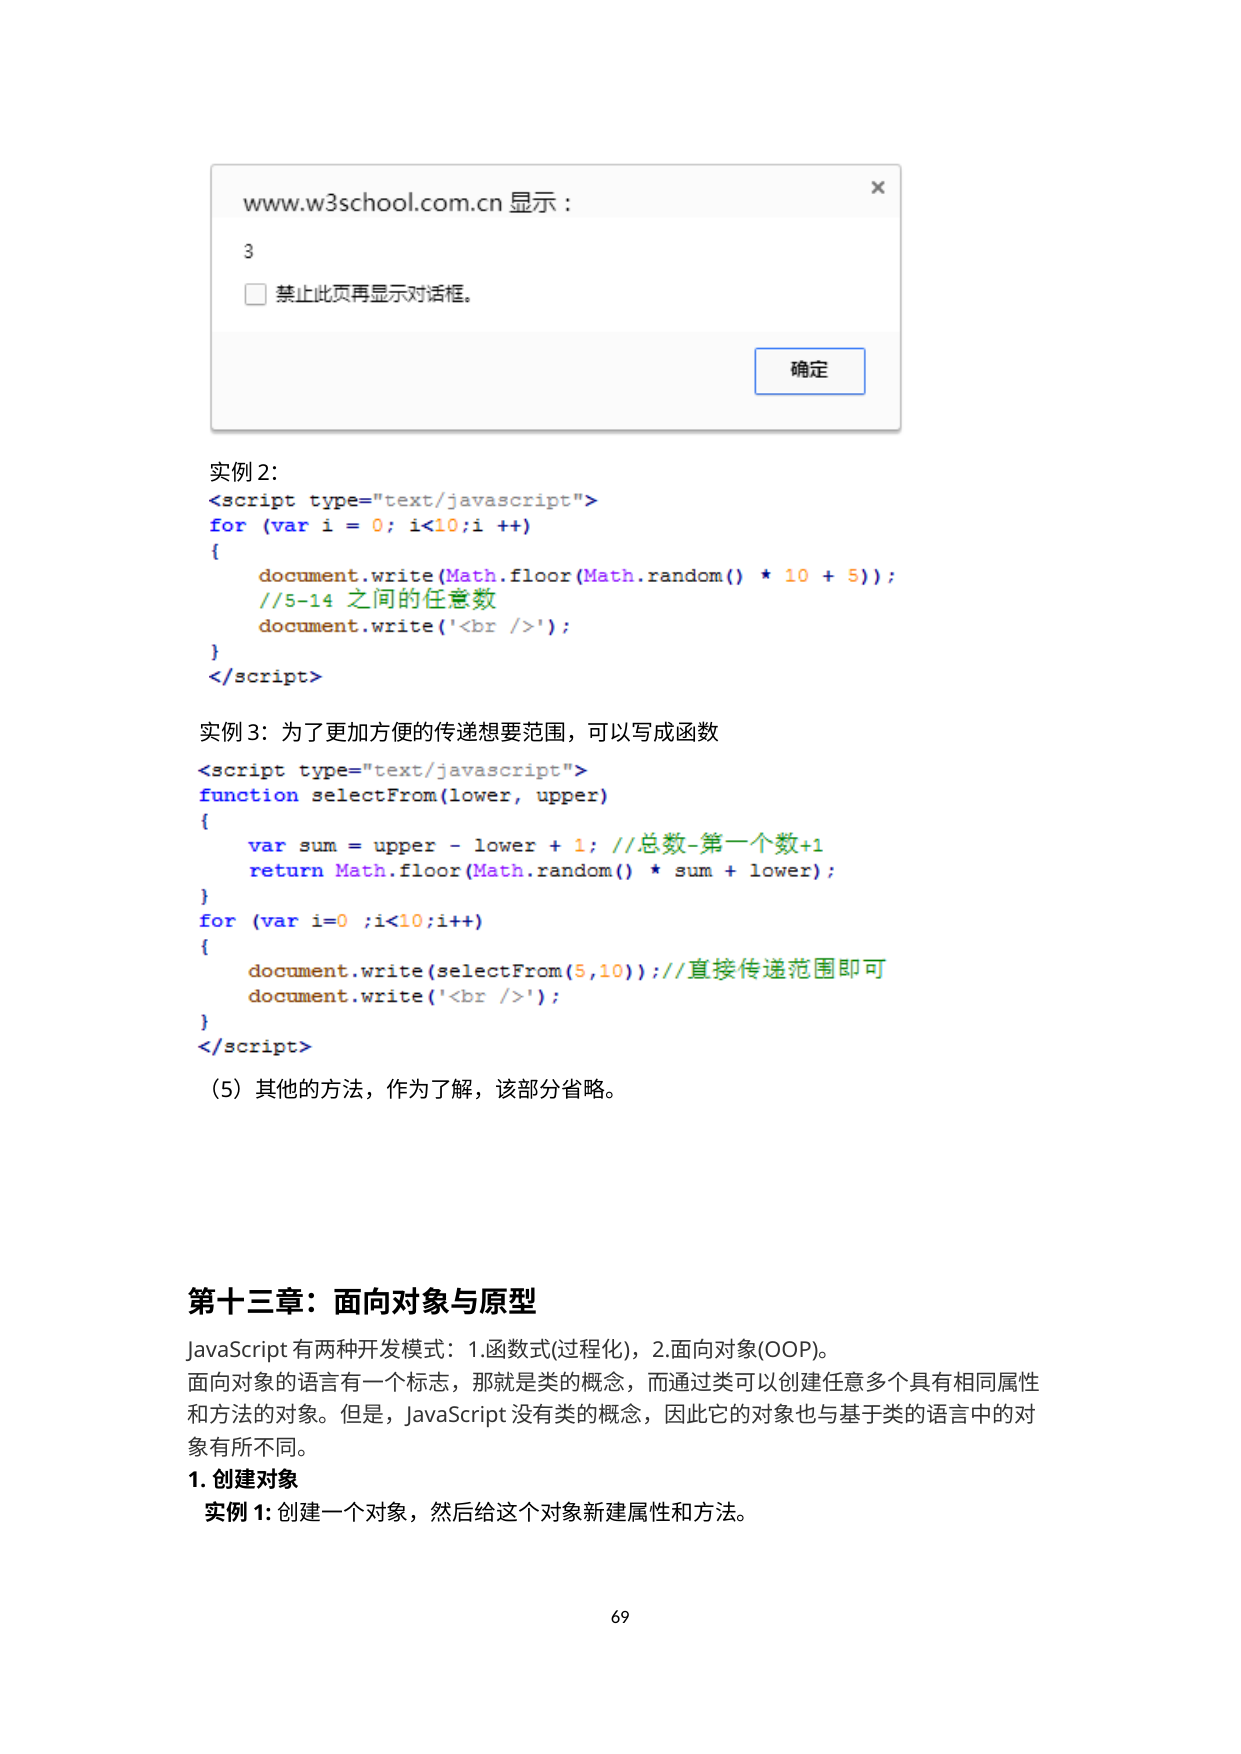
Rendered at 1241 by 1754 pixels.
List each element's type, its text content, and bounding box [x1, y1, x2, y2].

text （5）其他的方法，作为了解，该部分省略。 [187, 1072, 1053, 1104]
picture [209, 487, 899, 692]
text 面向对象的语言有一个标志，那就是类的概念，而通过类可以创建任意多个具有相同属性和方法的对象。但是，JavaScript没有类的概念，因此它的对象也与基于类的语言中的对象有所不同。 [187, 1364, 1053, 1462]
text 第十三章：面向对象与原型 [187, 1267, 1053, 1332]
text 实例2： [187, 454, 1053, 487]
text JavaScript有两种开发模式：1.函数式(过程化)，2.面向对象(OOP)。 [187, 1332, 1053, 1364]
text 实例1: 创建一个对象，然后给这个对象新建属性和方法。 [187, 1494, 1053, 1527]
text 1. 创建对象 [187, 1462, 1053, 1494]
picture [197, 757, 895, 1062]
picture [209, 162, 905, 436]
text 实例3：为了更加方便的传递想要范围，可以写成函数 [187, 714, 1053, 747]
